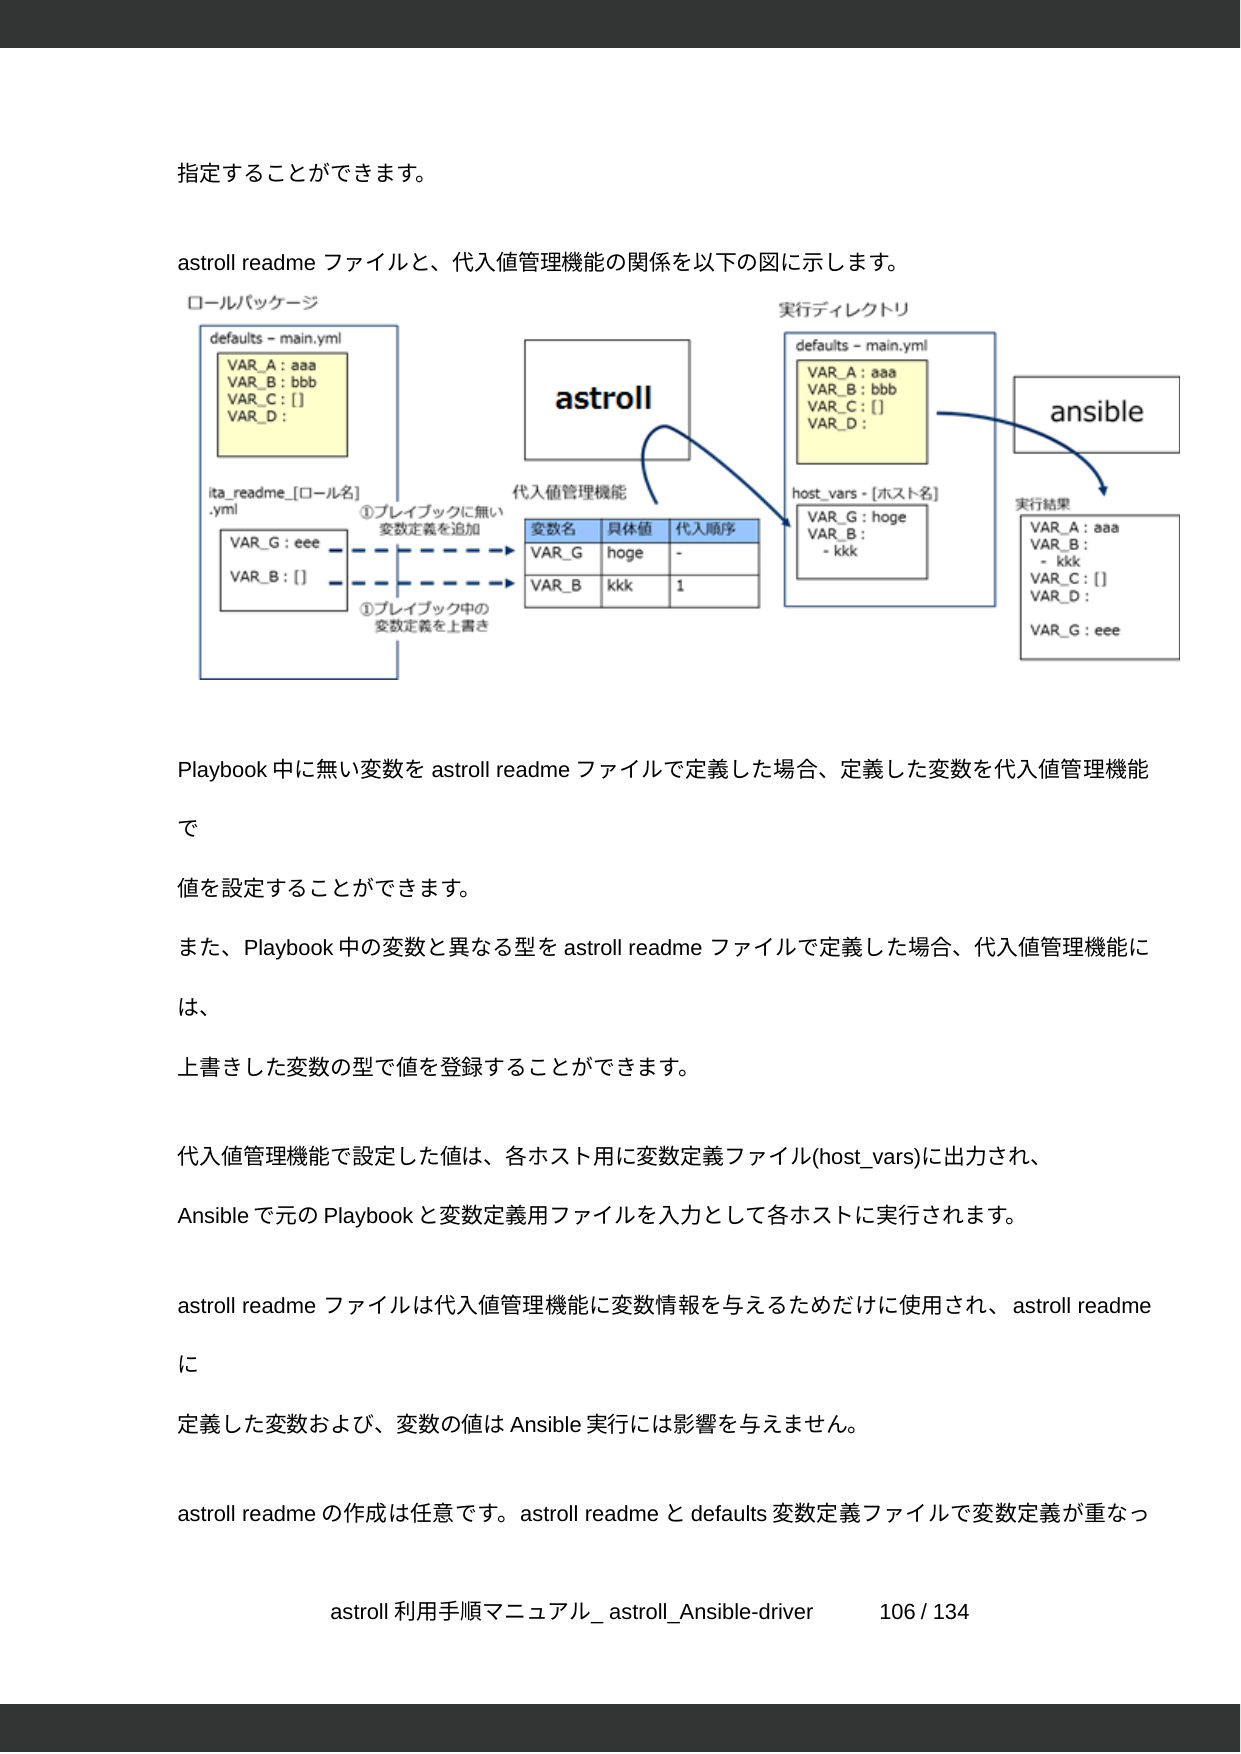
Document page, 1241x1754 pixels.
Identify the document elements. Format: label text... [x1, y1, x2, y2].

text astroll readme ファイルと、代入値管理機能の関係を以下の図に示します。 [177, 231, 1152, 290]
text また、Playbook中の変数と異なる型をastroll readme ファイルで定義した場合、代入値管理機能には、 [177, 916, 1152, 1036]
text 代入値管理機能で設定した値は、各ホスト用に変数定義ファイル(host_vars)に出力され、 [177, 1125, 1152, 1184]
text astroll readme ファイルは代入値管理機能に変数情報を与えるためだけに使用され、astroll readme に [177, 1274, 1152, 1393]
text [177, 142, 1152, 201]
picture [177, 290, 1180, 680]
text Ansibleで元のPlaybookと変数定義用ファイルを入力として各ホストに実行されます。 [177, 1184, 1152, 1244]
text 上書きした変数の型で値を登録することができます。 [177, 1036, 1152, 1095]
text Playbook中に無い変数をastroll readmeファイルで定義した場合、定義した変数を代入値管理機能で [177, 738, 1152, 857]
picture [0, 1704, 1241, 1752]
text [177, 1482, 1152, 1542]
picture [0, 0, 1241, 48]
text 値を設定することができます。 [177, 857, 1152, 916]
text 定義した変数および、変数の値はAnsible実行には影響を与えません。 [177, 1393, 1152, 1453]
